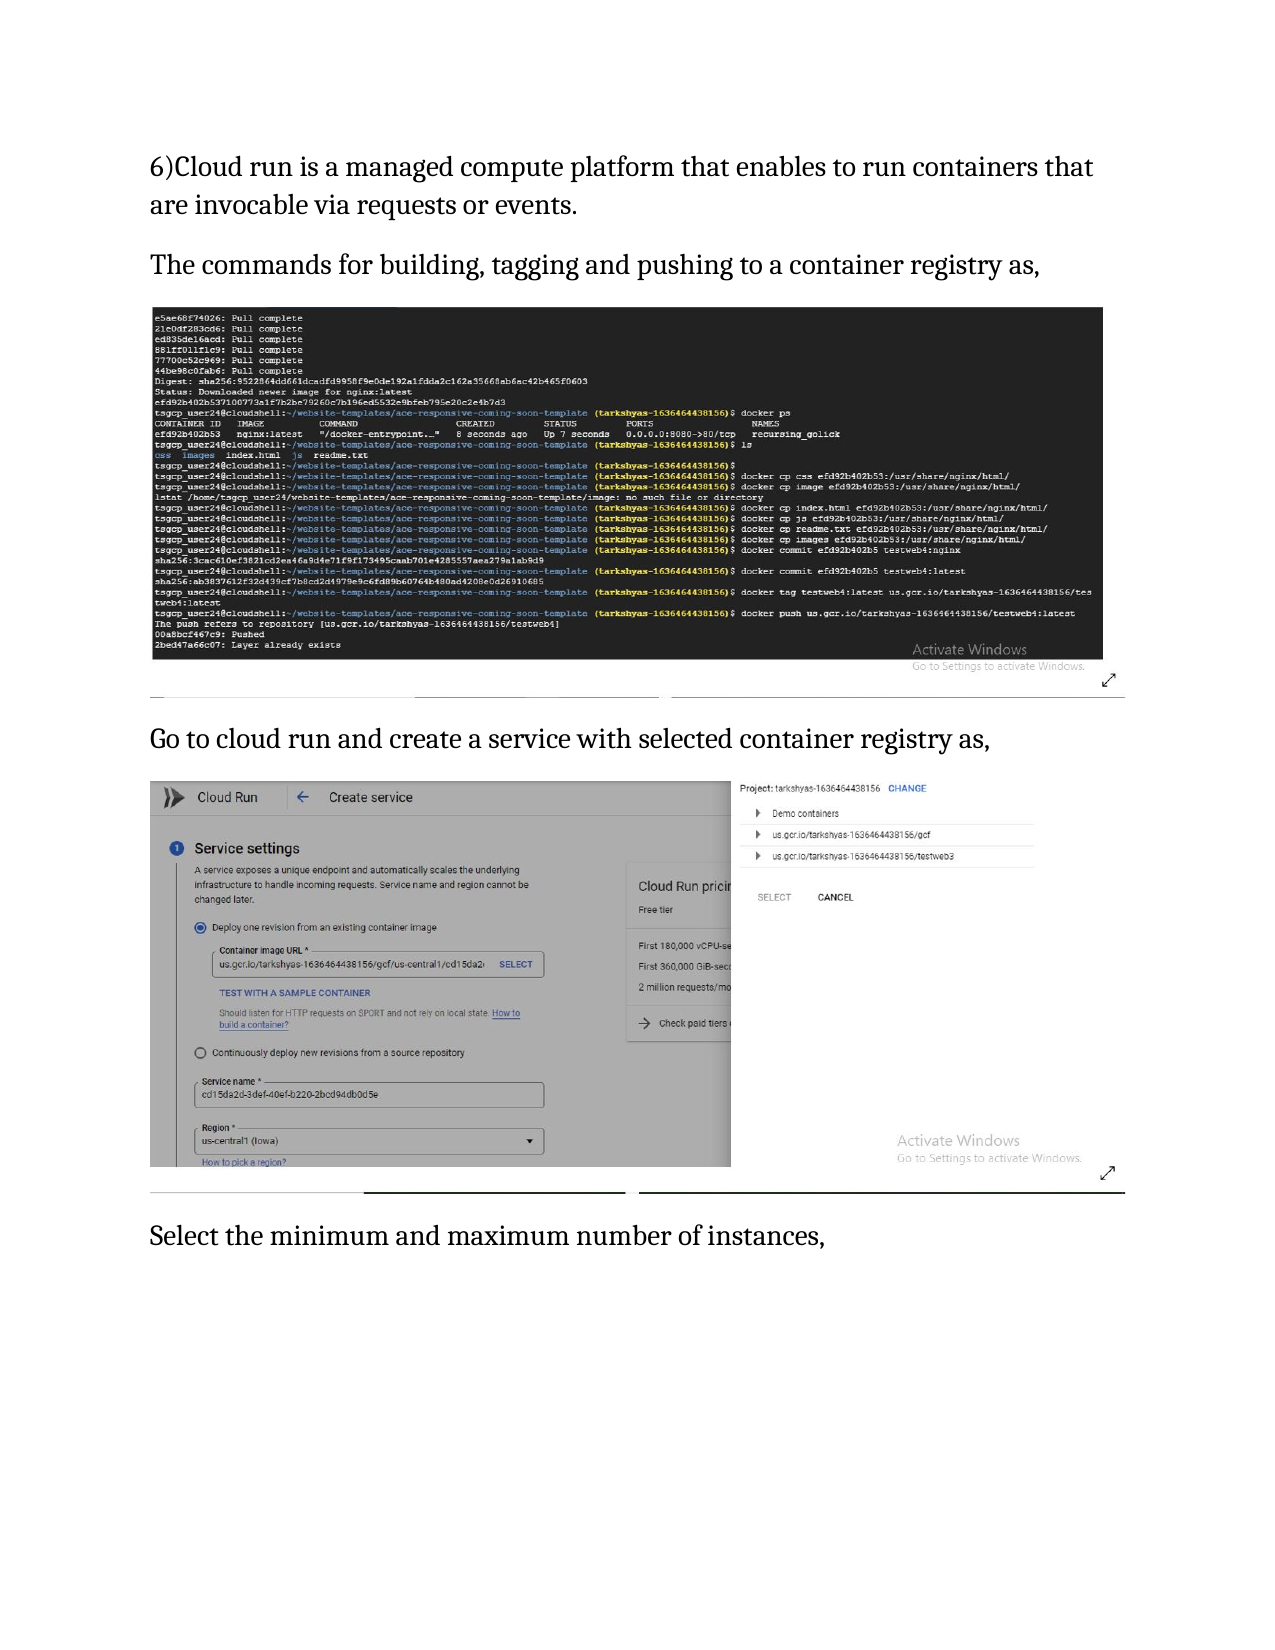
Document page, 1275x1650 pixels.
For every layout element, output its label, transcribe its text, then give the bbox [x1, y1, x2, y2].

text Go to cloud run and create a service with selected container registry as, [150, 722, 1125, 756]
picture [150, 307, 1125, 698]
text 6)Cloud run is a managed compute platform that enables to run containers that are invocable via requests or events. [150, 150, 1125, 222]
text The commands for building, tagging and pushing to a container registry as, [150, 248, 1125, 281]
picture [150, 781, 1125, 1194]
text Select the minimum and maximum number of instances, [150, 1219, 1125, 1252]
